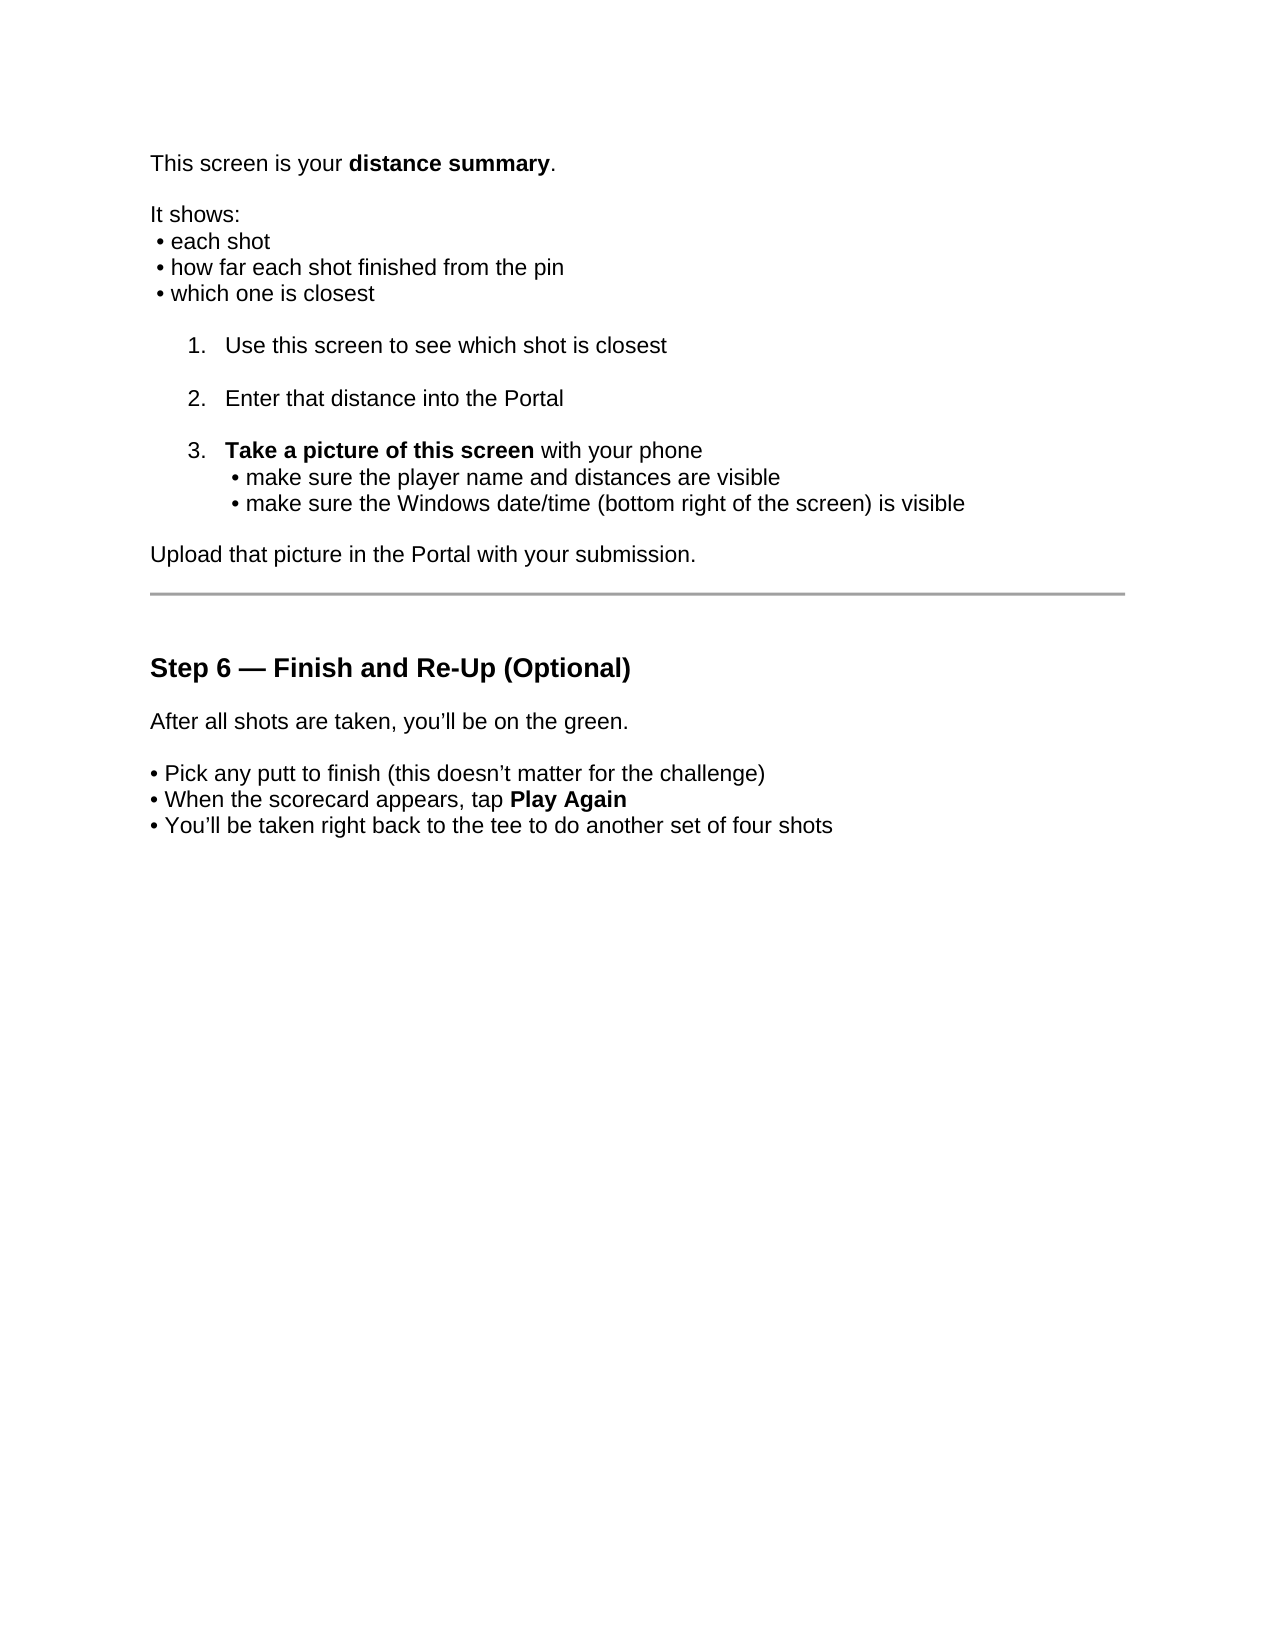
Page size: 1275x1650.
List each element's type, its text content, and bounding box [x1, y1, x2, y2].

text After all shots are taken, you’ll be on the green. [150, 708, 1125, 734]
text It shows: • each shot • how far each shot finished from the pin • which one is closest [150, 201, 1125, 307]
subtitle Step 6 — Finish and Re-Up (Optional) [150, 652, 1125, 683]
list Enter that distance into the Portal [187, 384, 1125, 437]
text • Pick any putt to finish (this doesn’t matter for the challenge) • When the scorecard appears, tap Play Again • You’ll be taken right back to the tee to do another set of four shots [150, 759, 1125, 839]
list Use this screen to see which shot is closest [187, 332, 1125, 384]
text Upload that picture in the Portal with your submission. [150, 541, 1125, 568]
text This screen is your distance summary. [150, 150, 1125, 176]
list Take a picture of this screen with your phone • make sure the player name and distances are visible • make sure the Windows date/time (bottom right of the screen) is visible [187, 437, 1125, 516]
